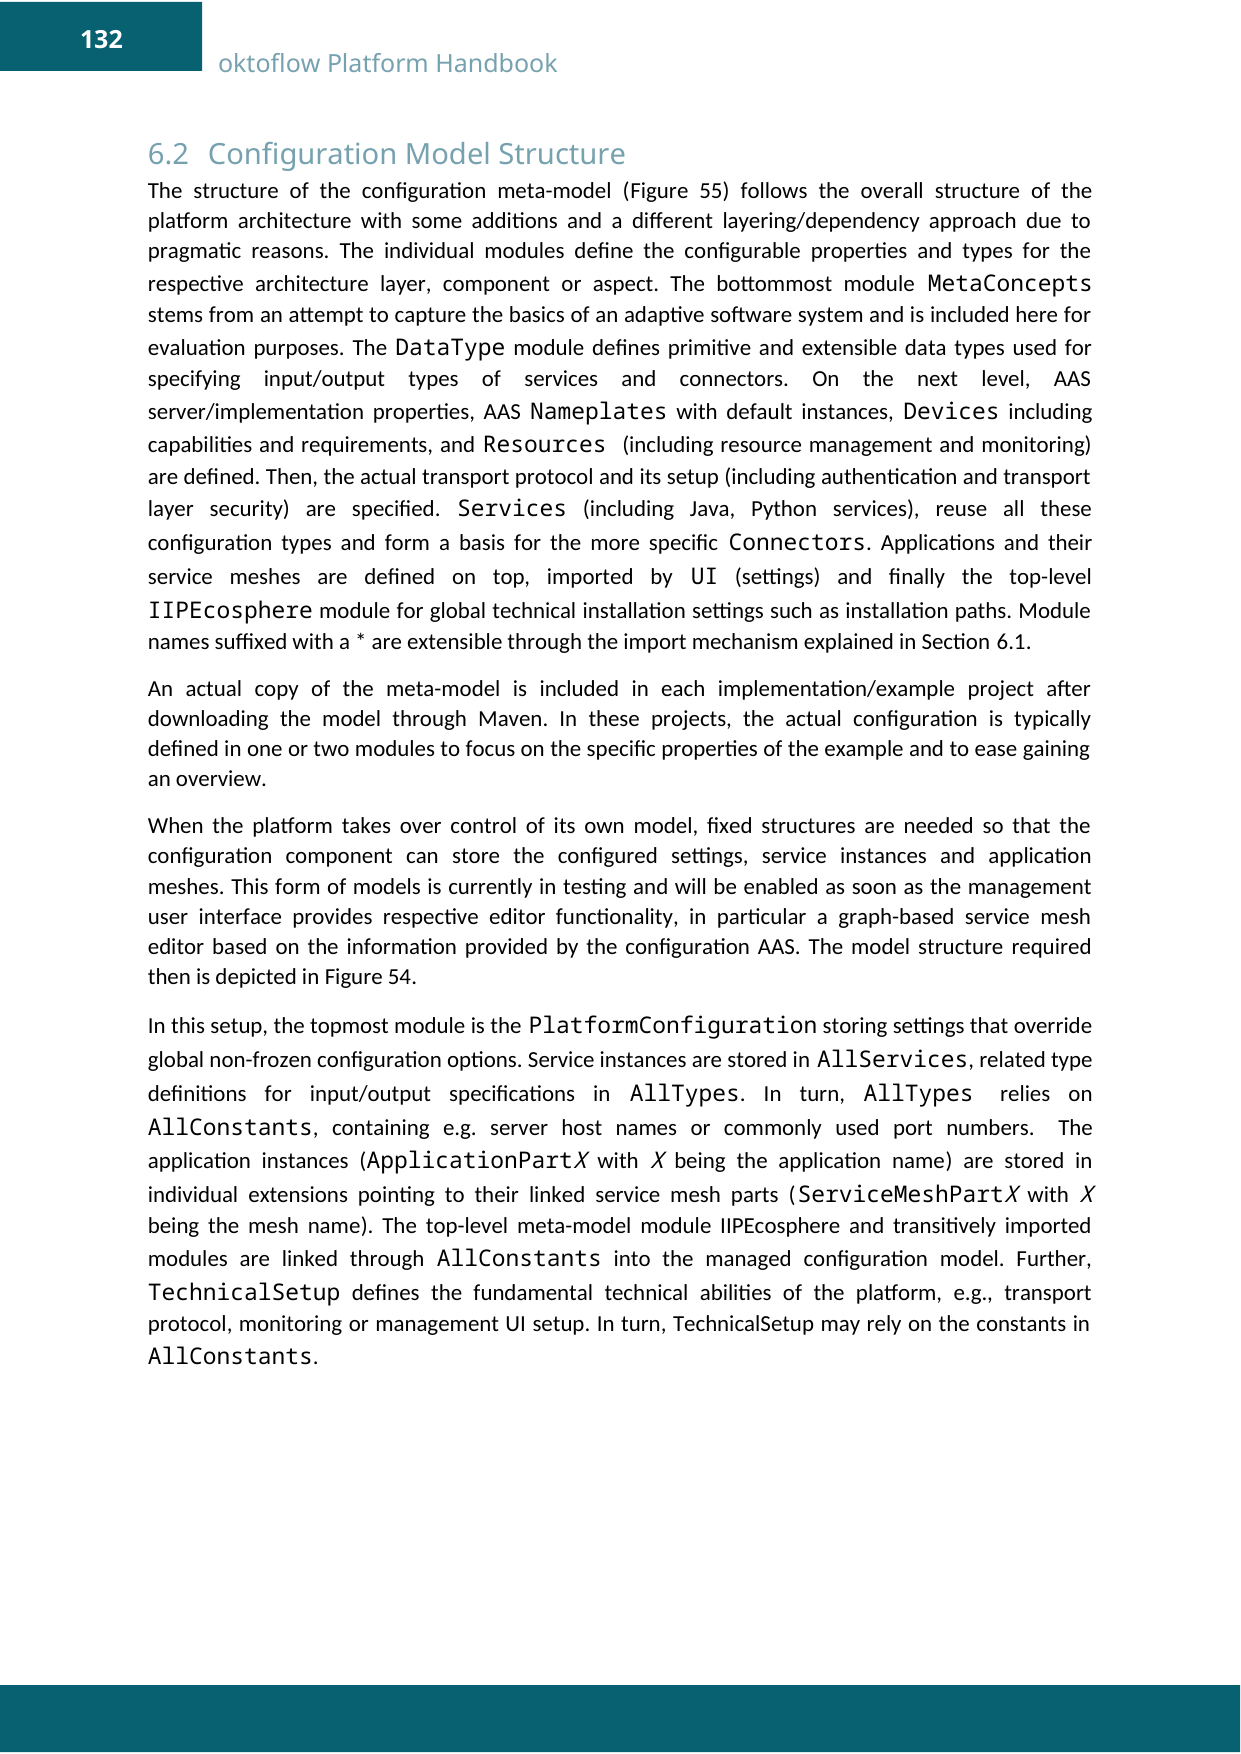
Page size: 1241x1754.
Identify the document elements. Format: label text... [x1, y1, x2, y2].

text The structure of the configuration meta-model (Figure 55) follows the overall structure of the platform architecture with some additions and a different layering/dependency approach due to pragmatic reasons. The individual modules define the configurable properties and types for the respective architecture layer, component or aspect. The bottommost module MetaConcepts stems from an attempt to capture the basics of an adaptive software system and is included here for evaluation purposes. The DataType module defines primitive and extensible data types used for specifying input/output types of services and connectors. On the next level, AAS server/implementation properties, AAS Nameplates with default instances, Devices including capabilities and requirements, and Resources (including resource management and monitoring) are defined. Then, the actual transport protocol and its setup (including authentication and transport layer security) are specified. Services (including Java, Python services), reuse all these configuration types and form a basis for the more specific Connectors. Applications and their service meshes are defined on top, imported by UI (settings) and finally the top-level IIPEcosphere module for global technical installation settings such as installation paths. Module names suffixed with a * are extensible through the import mechanism explained in Section 6.1. [148, 176, 1093, 655]
text When the platform takes over control of its own model, fixed structures are needed so that the configuration component can store the configured settings, service instances and application meshes. This form of models is currently in testing and will be enabled as soon as the management user interface provides respective editor functionality, in particular a graph-based service mesh editor based on the information provided by the configuration AAS. The model structure required then is depicted in Figure 54. [148, 811, 1093, 990]
text In this setup, the topmost module is the PlatformConfiguration storing settings that override global non-frozen configuration options. Service instances are stored in AllServices, related type definitions for input/output specifications in AllTypes. In turn, AllTypes relies on AllConstants, containing e.g. server host names or commonly used port numbers. The application instances (ApplicationPartX with X being the application name) are stored in individual extensions pointing to their linked service mesh parts (ServiceMeshPartX with X being the mesh name). The top-level meta-model module IIPEcosphere and transitively imported modules are linked through AllConstants into the managed configuration model. Further, TechnicalSetup defines the fundamental technical abilities of the platform, e.g., transport protocol, monitoring or management UI setup. In turn, TechnicalSetup may rely on the constants in AllConstants. [148, 1009, 1093, 1371]
text An actual copy of the meta-model is included in each implementation/example project after downloading the model through Maven. In these projects, the actual configuration is typically defined in one or two modules to focus on the specific properties of the example and to ease gaining an overview. [148, 674, 1093, 792]
subtitle Configuration Model Structure [148, 133, 1093, 173]
